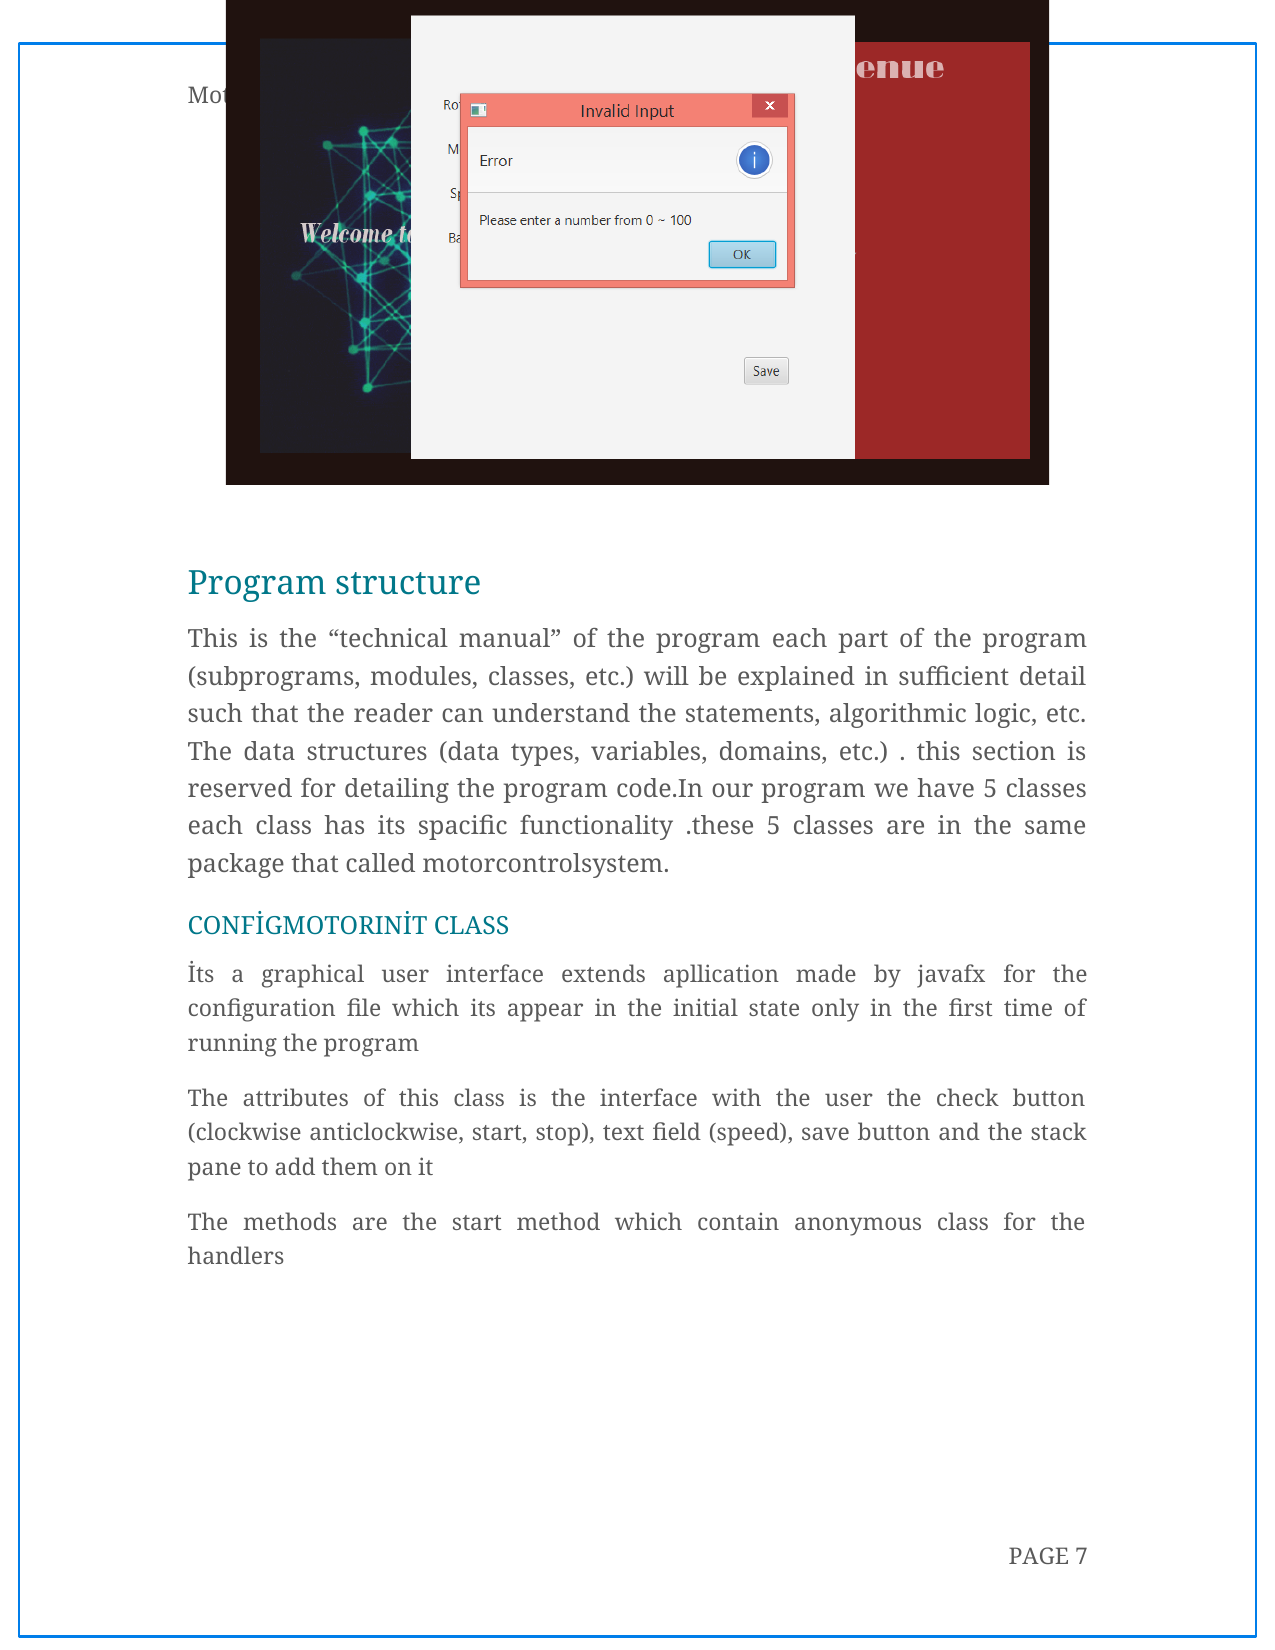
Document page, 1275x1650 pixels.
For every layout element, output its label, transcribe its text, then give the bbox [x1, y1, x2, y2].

text İts a graphical user interface extends apllication made by javafx for the configuration file which its appear in the initial state only in the first time of running the program [187, 958, 1087, 1058]
text The methods are the start method which contain anonymous class for the handlers [187, 1206, 1087, 1271]
subtitle Program structure [187, 332, 1087, 604]
subtitle ConfigMotorInit class [187, 908, 1087, 942]
picture [225, 0, 1050, 485]
text The attributes of this class is the interface with the user the check button (clockwise anticlockwise, start, stop), text field (speed), save button and the stack pane to add them on it [187, 1082, 1087, 1182]
text This is the “technical manual” of the program each part of the program (subprograms, modules, classes, etc.) will be explained in sufficient detail such that the reader can understand the statements, algorithmic logic, etc. The data structures (data types, variables, domains, etc.) . this section is reserved for detailing the program code.In our program we have 5 classes each class has its spacific functionality .these 5 classes are in the same package that called motorcontrolsystem. [187, 621, 1087, 879]
